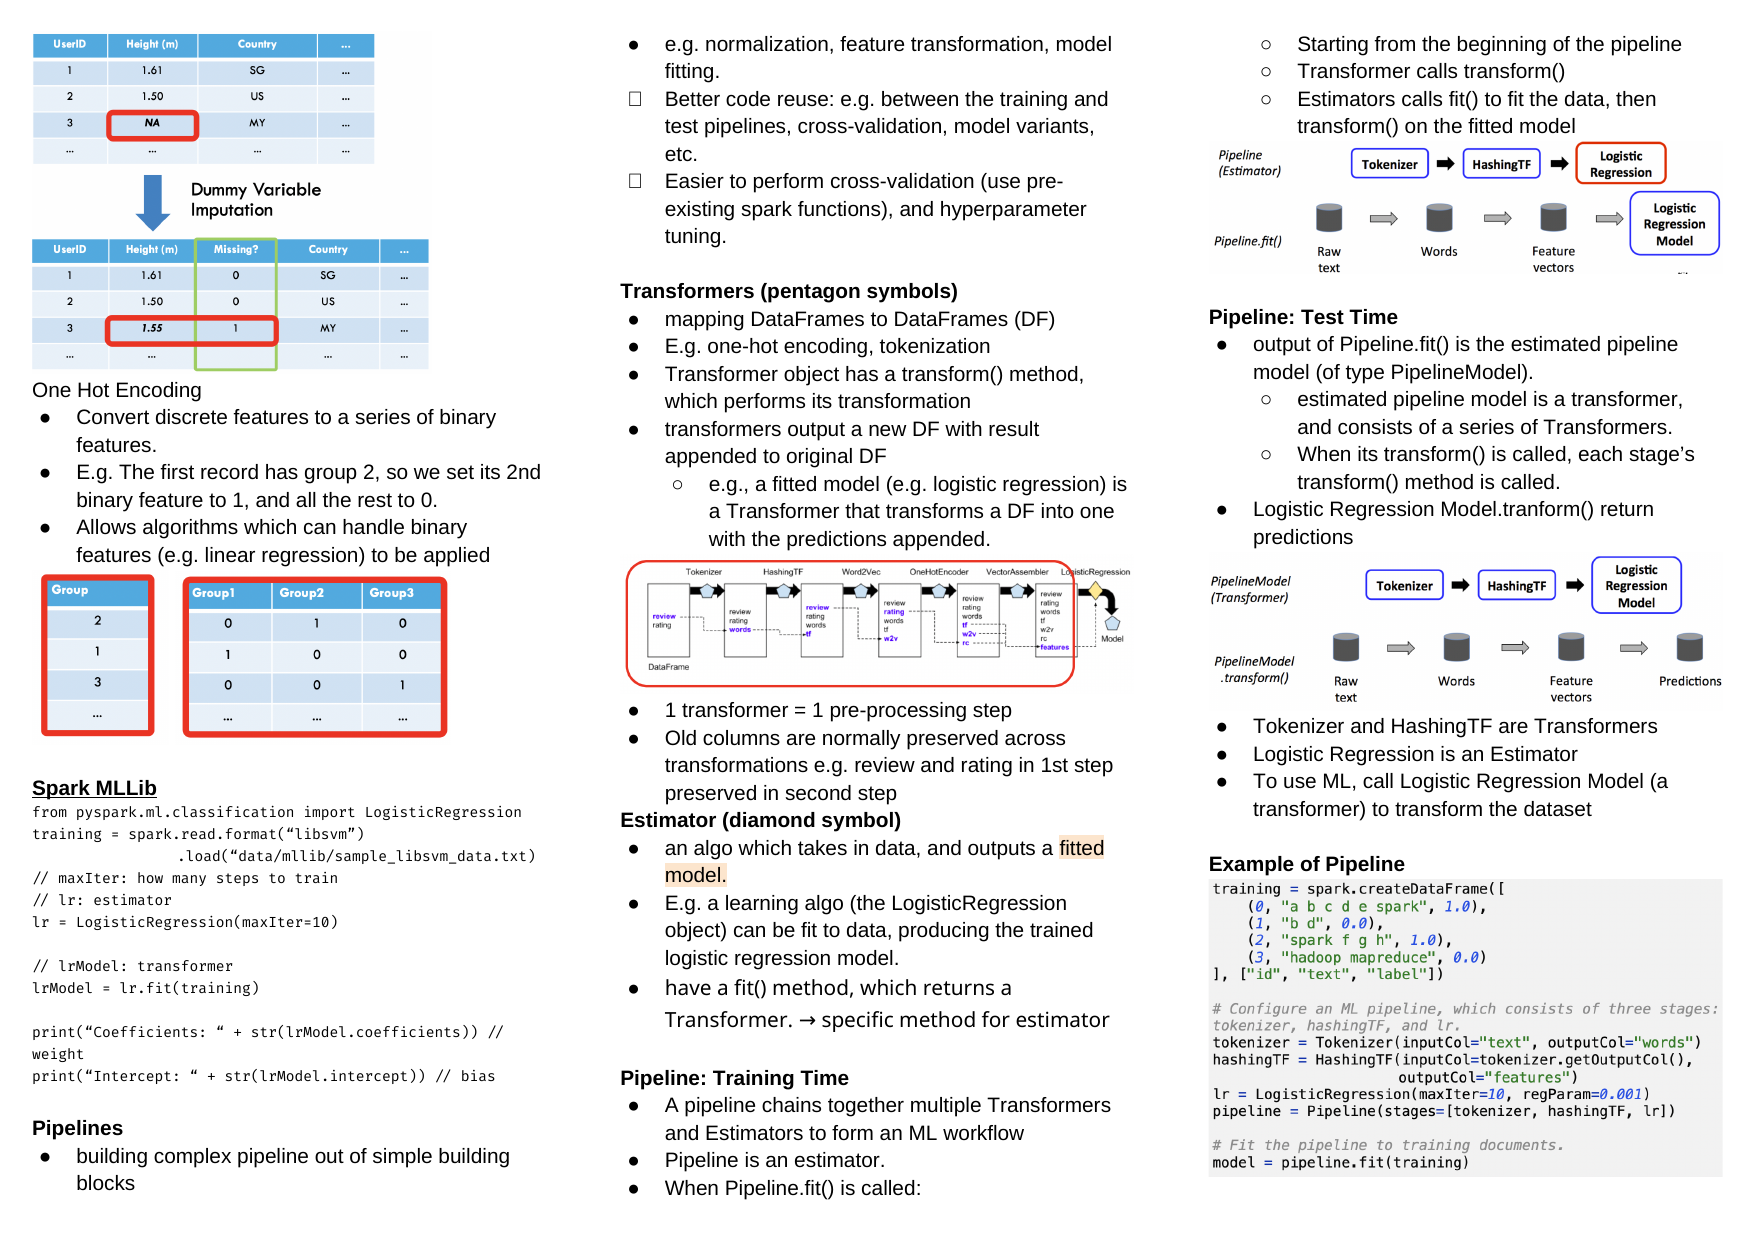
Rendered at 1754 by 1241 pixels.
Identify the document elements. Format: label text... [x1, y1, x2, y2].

list Transformer object has a transform() method, which performs its transformation [627, 362, 1133, 413]
text Example of Pipeline [1208, 852, 1722, 876]
list mapping DataFrames to DataFrames (DF) [627, 307, 1133, 331]
text Spark MLLib [32, 776, 545, 799]
text // lrModel: transformer [32, 957, 545, 976]
list A pipeline chains together multiple Transformers and Estimators to form an ML workflow [627, 1093, 1133, 1144]
list When Pipeline.fit() is called: [627, 1176, 1133, 1199]
list E.g. a learning algo (the LogisticRegression object) can be fit to data, producing the trained logistic regression model. [627, 890, 1133, 969]
text Pipelines [32, 1116, 545, 1140]
text print(“Intercept: “ + str(lrModel.intercept)) // bias [32, 1067, 545, 1086]
list an algo which takes in data, and outputs a fitted model. [627, 835, 1133, 887]
list e.g. normalization, feature transformation, model fitting. [627, 32, 1133, 83]
list Starting from the beginning of the pipeline [1259, 32, 1722, 56]
list estimated pipeline model is a transformer, and consists of a series of Transformers. [1259, 387, 1722, 438]
list Pipeline is an estimator. [627, 1148, 1133, 1172]
text Transformers (pentagon symbols) [620, 279, 1133, 303]
text lr = LogisticRegression(maxIter=10) [32, 913, 545, 932]
list Convert discrete features to a series of binary features. [39, 405, 545, 456]
list Tokenizer and HashingTF are Transformers [1215, 714, 1722, 738]
list Transformer calls transform() [1259, 59, 1722, 83]
text Pipeline: Training Time [620, 1066, 1133, 1089]
list Estimators calls fit() to fit the data, then transform() on the fitted model [1259, 87, 1722, 138]
list Logistic Regression is an Estimator [1215, 742, 1722, 766]
list E.g. The first record has group 2, so we set its 2nd binary feature to 1, and all the rest to 0. [39, 460, 545, 511]
picture [1208, 879, 1723, 1177]
text Estimator (diamond symbol) [620, 808, 1133, 832]
text print(“Coefficients: “ + str(lrModel.coefficients)) // weight [32, 1023, 545, 1064]
list E.g. one-hot encoding, tokenization [627, 334, 1133, 358]
list Easier to perform cross-validation (use pre-existing spark functions), and hyperparameter tuning. [627, 169, 1133, 248]
list have a fit() method, which returns a Transformer. → specific method for estimator [627, 973, 1133, 1034]
list Logistic Regression Model.tranform() return predictions [1215, 497, 1722, 548]
list Allows algorithms which can handle binary features (e.g. linear regression) to be applied [39, 515, 545, 566]
picture [31, 570, 170, 745]
list building complex pipeline out of simple building blocks [39, 1144, 545, 1195]
picture [1208, 552, 1723, 711]
text from pyspark.ml.classification import LogisticRegression [32, 803, 545, 822]
picture [1208, 141, 1723, 274]
picture [31, 31, 432, 374]
list Better code reuse: e.g. between the training and test pipelines, cross-validation, model variants, etc. [627, 87, 1133, 166]
text lrModel = lr.fit(training) [32, 979, 545, 998]
text training = spark.read.format(“libsvm”) [32, 825, 545, 844]
text One Hot Encoding [32, 377, 545, 401]
list To use ML, call Logistic Regression Model (a transformer) to transform the dataset [1215, 769, 1722, 821]
list output of Pipeline.fit() is the estimated pipeline model (of type PipelineModel). [1215, 332, 1722, 383]
picture [175, 571, 452, 745]
text // lr: estimator [32, 891, 545, 910]
picture [620, 554, 1135, 694]
list Old columns are normally preserved across transformations e.g. review and rating in 1st step preserved in second step [627, 725, 1133, 804]
text Pipeline: Test Time [1208, 304, 1722, 328]
text .load(“data/mllib/sample_libsvm_data.txt) [107, 847, 545, 866]
text // maxIter: how many steps to train [32, 869, 545, 888]
list 1 transformer = 1 pre-processing step [627, 698, 1133, 722]
list When its transform() is called, each stage’s transform() method is called. [1259, 442, 1722, 493]
list e.g., a fitted model (e.g. logistic regression) is a Transformer that transforms a DF into one with the predictions appended. [671, 472, 1133, 551]
list transformers output a new DF with result appended to original DF [627, 417, 1133, 468]
